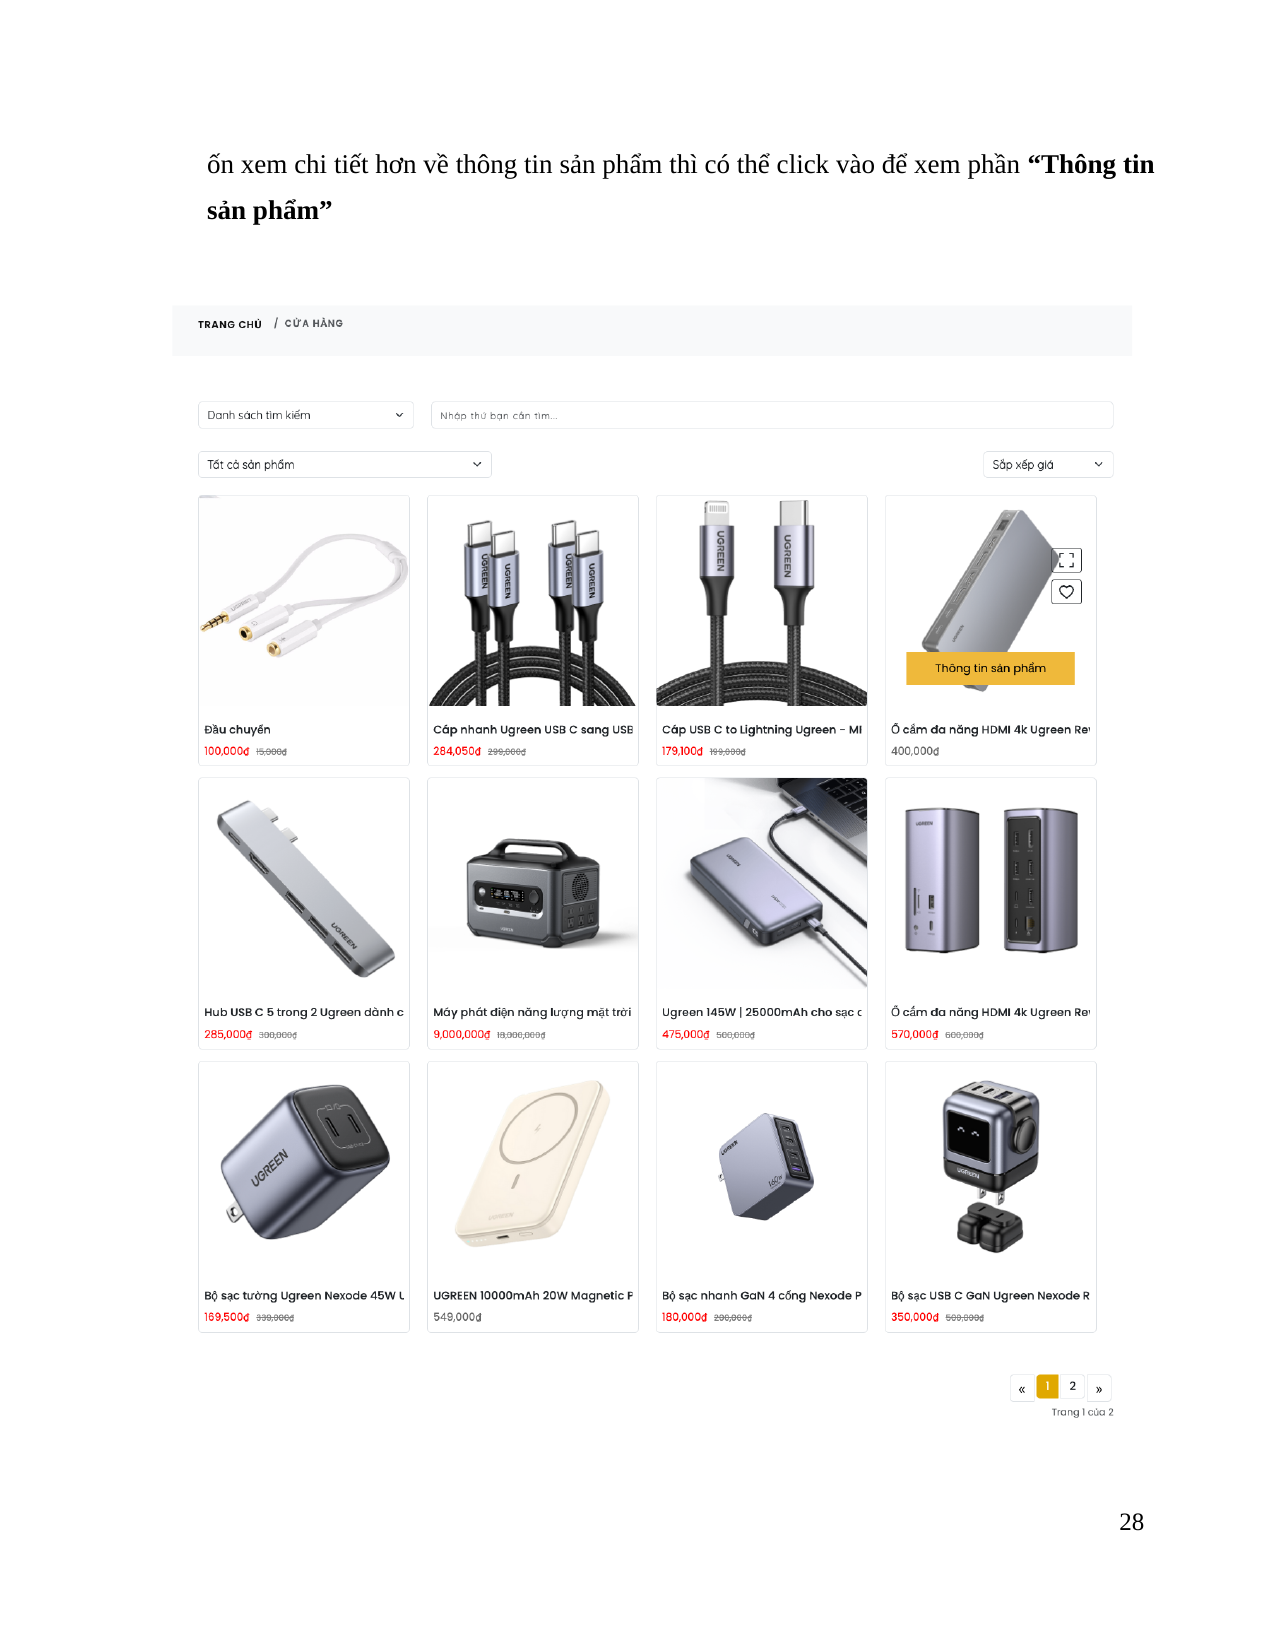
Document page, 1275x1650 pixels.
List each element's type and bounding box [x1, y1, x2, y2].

list [207, 148, 1157, 226]
picture [172, 291, 1133, 1442]
